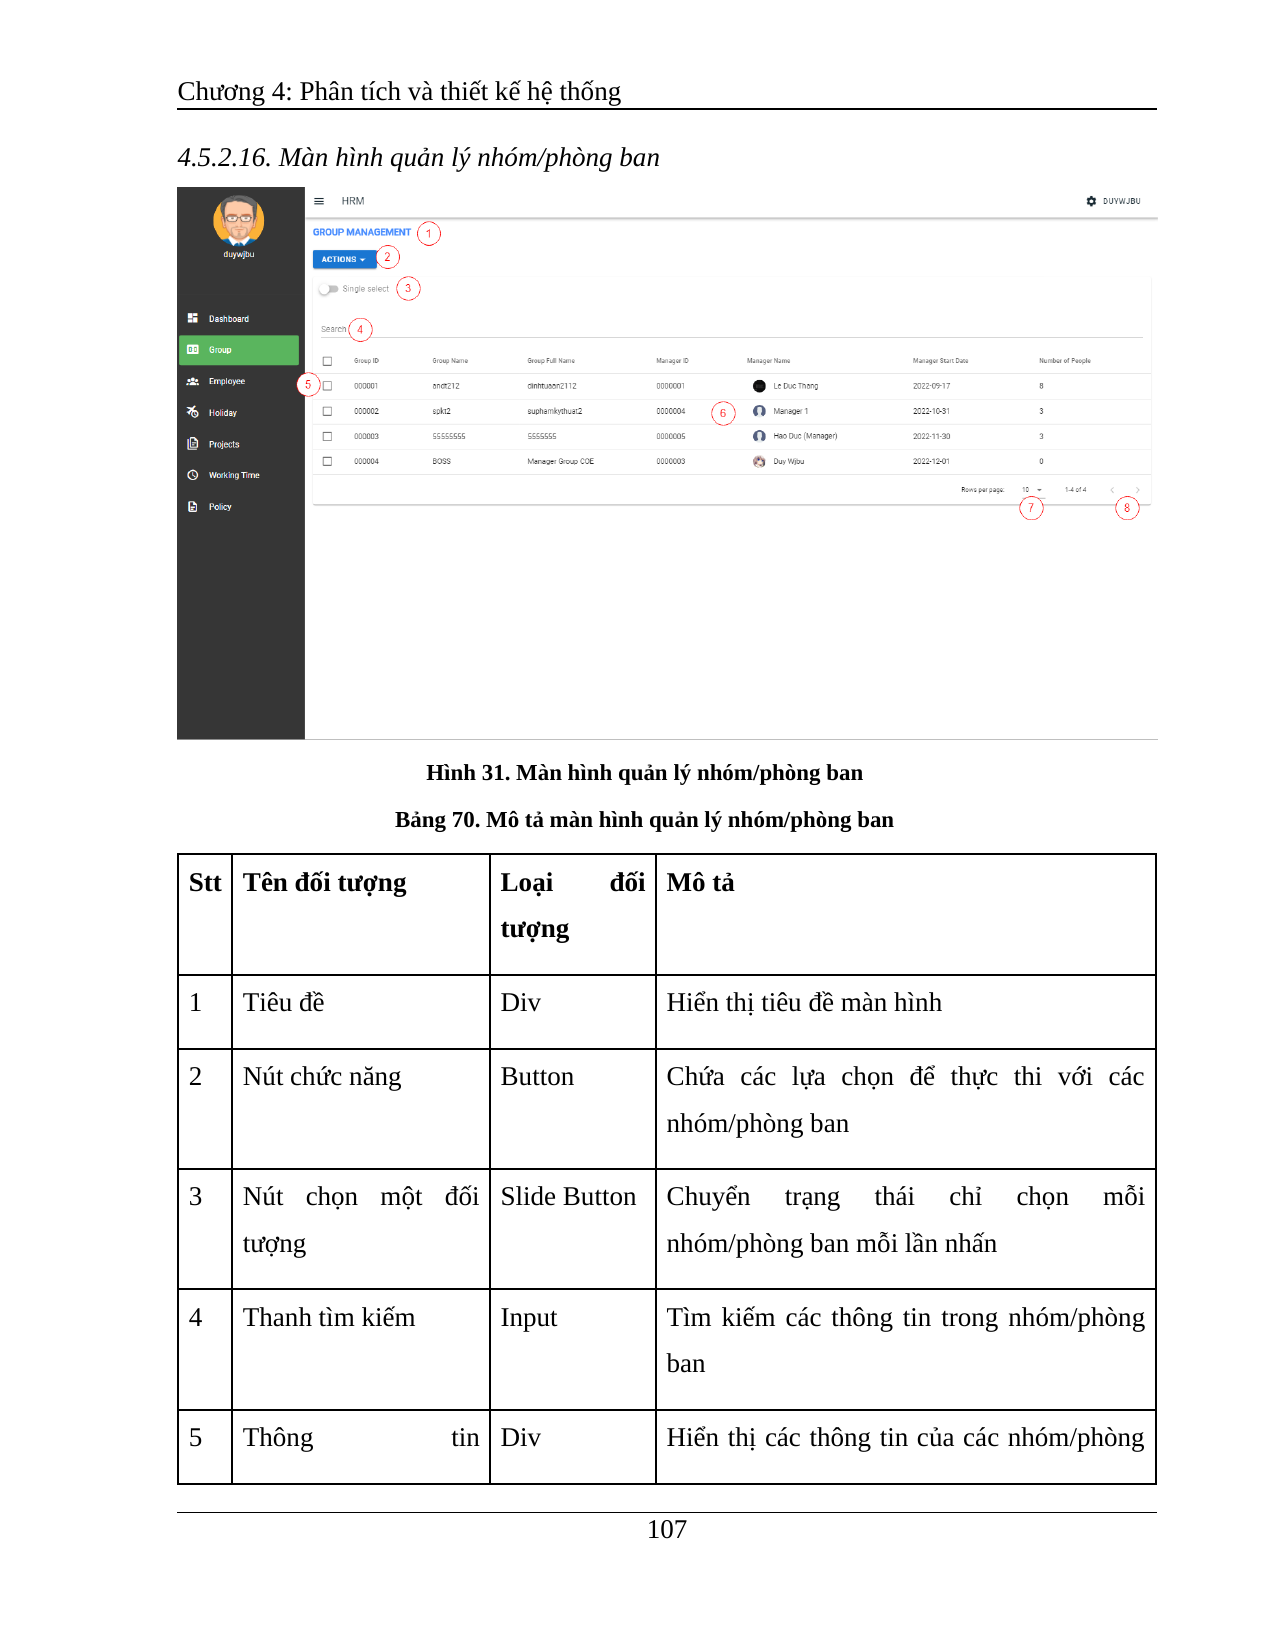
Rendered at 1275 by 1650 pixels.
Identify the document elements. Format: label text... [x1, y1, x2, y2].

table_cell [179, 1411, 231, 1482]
subtitle 4.5.2.16. Màn hình quản lý nhóm/phòng ban [177, 141, 1157, 172]
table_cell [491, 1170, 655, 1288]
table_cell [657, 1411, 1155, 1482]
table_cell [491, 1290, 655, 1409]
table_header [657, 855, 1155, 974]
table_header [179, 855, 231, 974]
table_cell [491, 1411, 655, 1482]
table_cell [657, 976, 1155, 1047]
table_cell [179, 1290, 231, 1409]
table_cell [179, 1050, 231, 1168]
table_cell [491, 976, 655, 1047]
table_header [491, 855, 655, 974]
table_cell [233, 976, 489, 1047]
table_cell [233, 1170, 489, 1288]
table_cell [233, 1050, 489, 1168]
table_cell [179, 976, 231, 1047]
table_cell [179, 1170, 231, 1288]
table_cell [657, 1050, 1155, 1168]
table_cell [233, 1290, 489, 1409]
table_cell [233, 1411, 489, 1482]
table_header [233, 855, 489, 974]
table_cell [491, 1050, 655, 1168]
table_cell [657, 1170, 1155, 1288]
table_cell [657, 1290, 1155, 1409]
picture [177, 187, 1159, 740]
